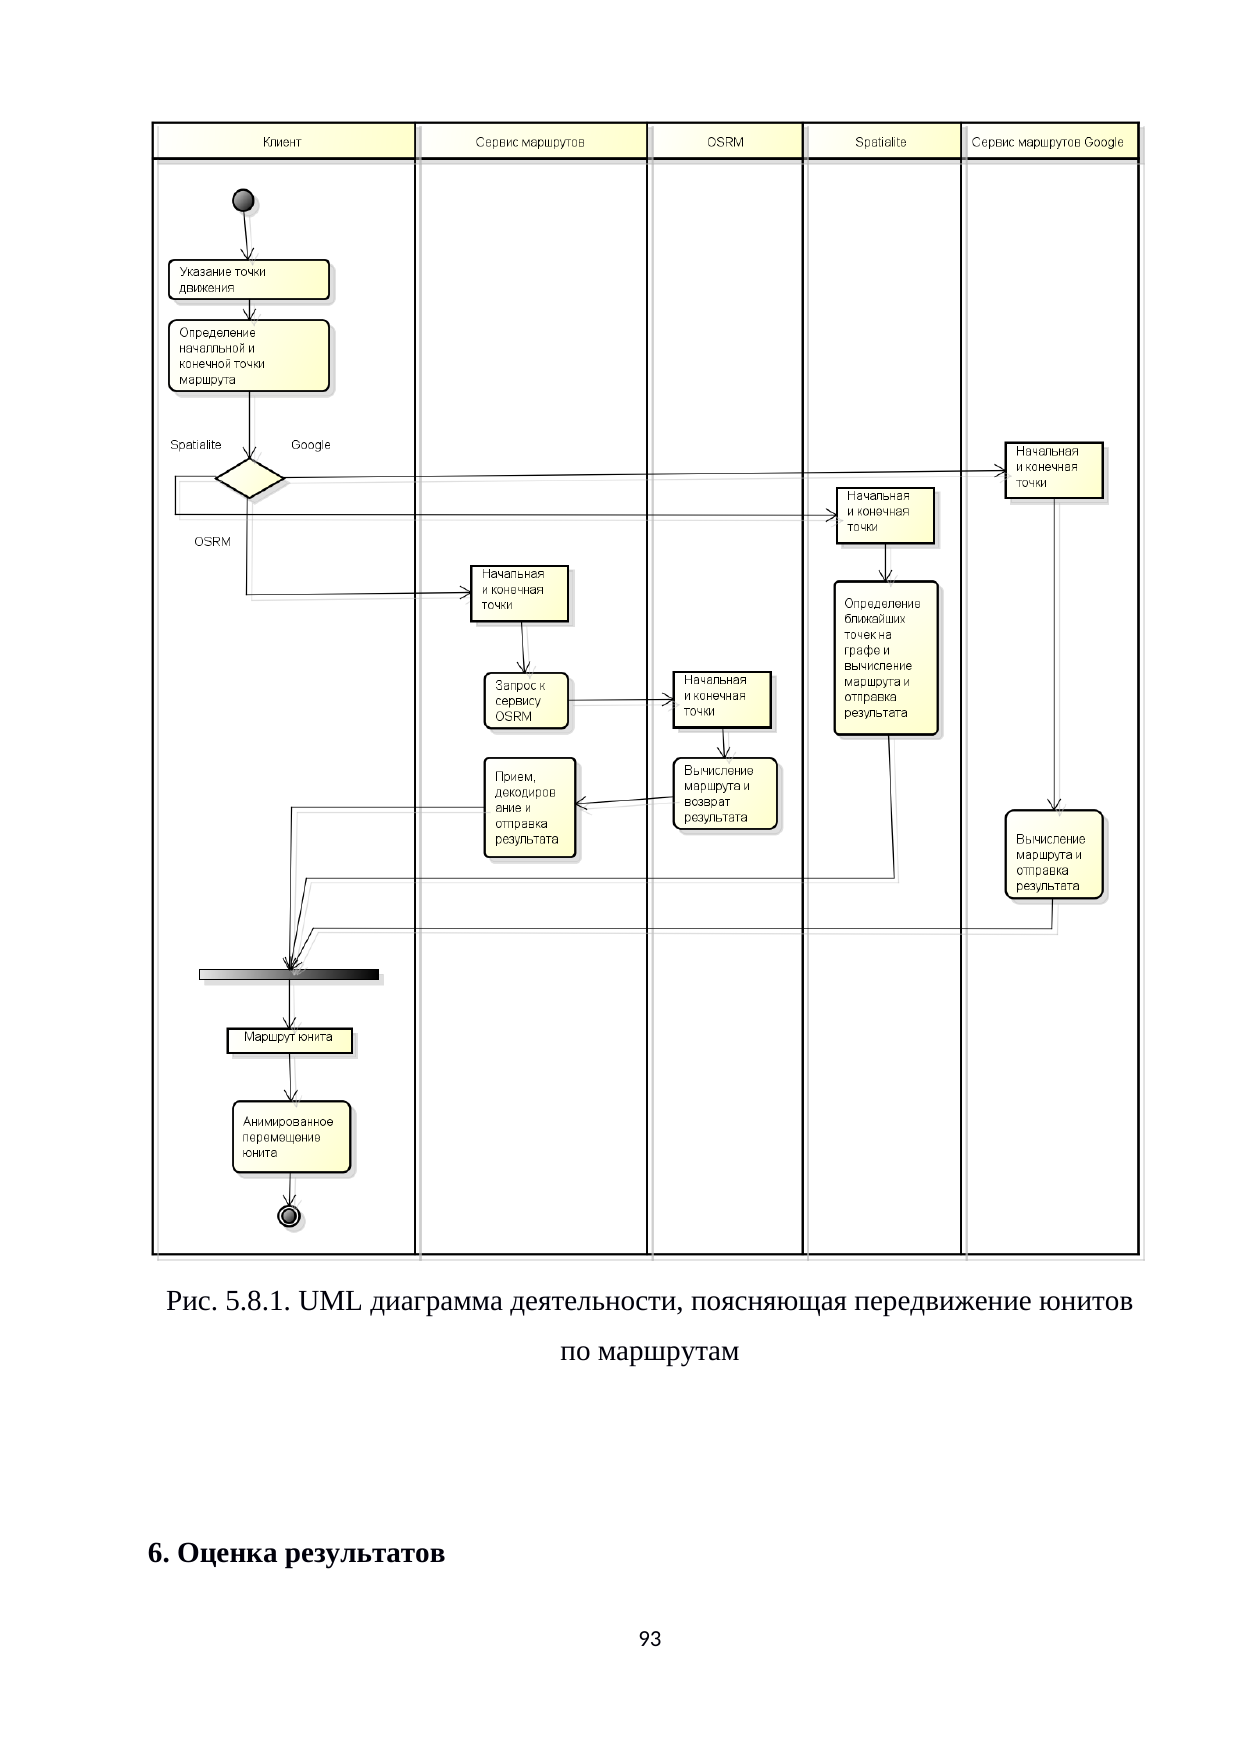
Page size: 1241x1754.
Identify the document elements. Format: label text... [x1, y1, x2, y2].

text 6. Оценка результатов [148, 1535, 1152, 1568]
text Рис. 5.8.1. UML диаграмма деятельности, поясняющая передвижение юнитов по маршрутам [148, 1283, 1152, 1367]
picture [147, 118, 1150, 1270]
